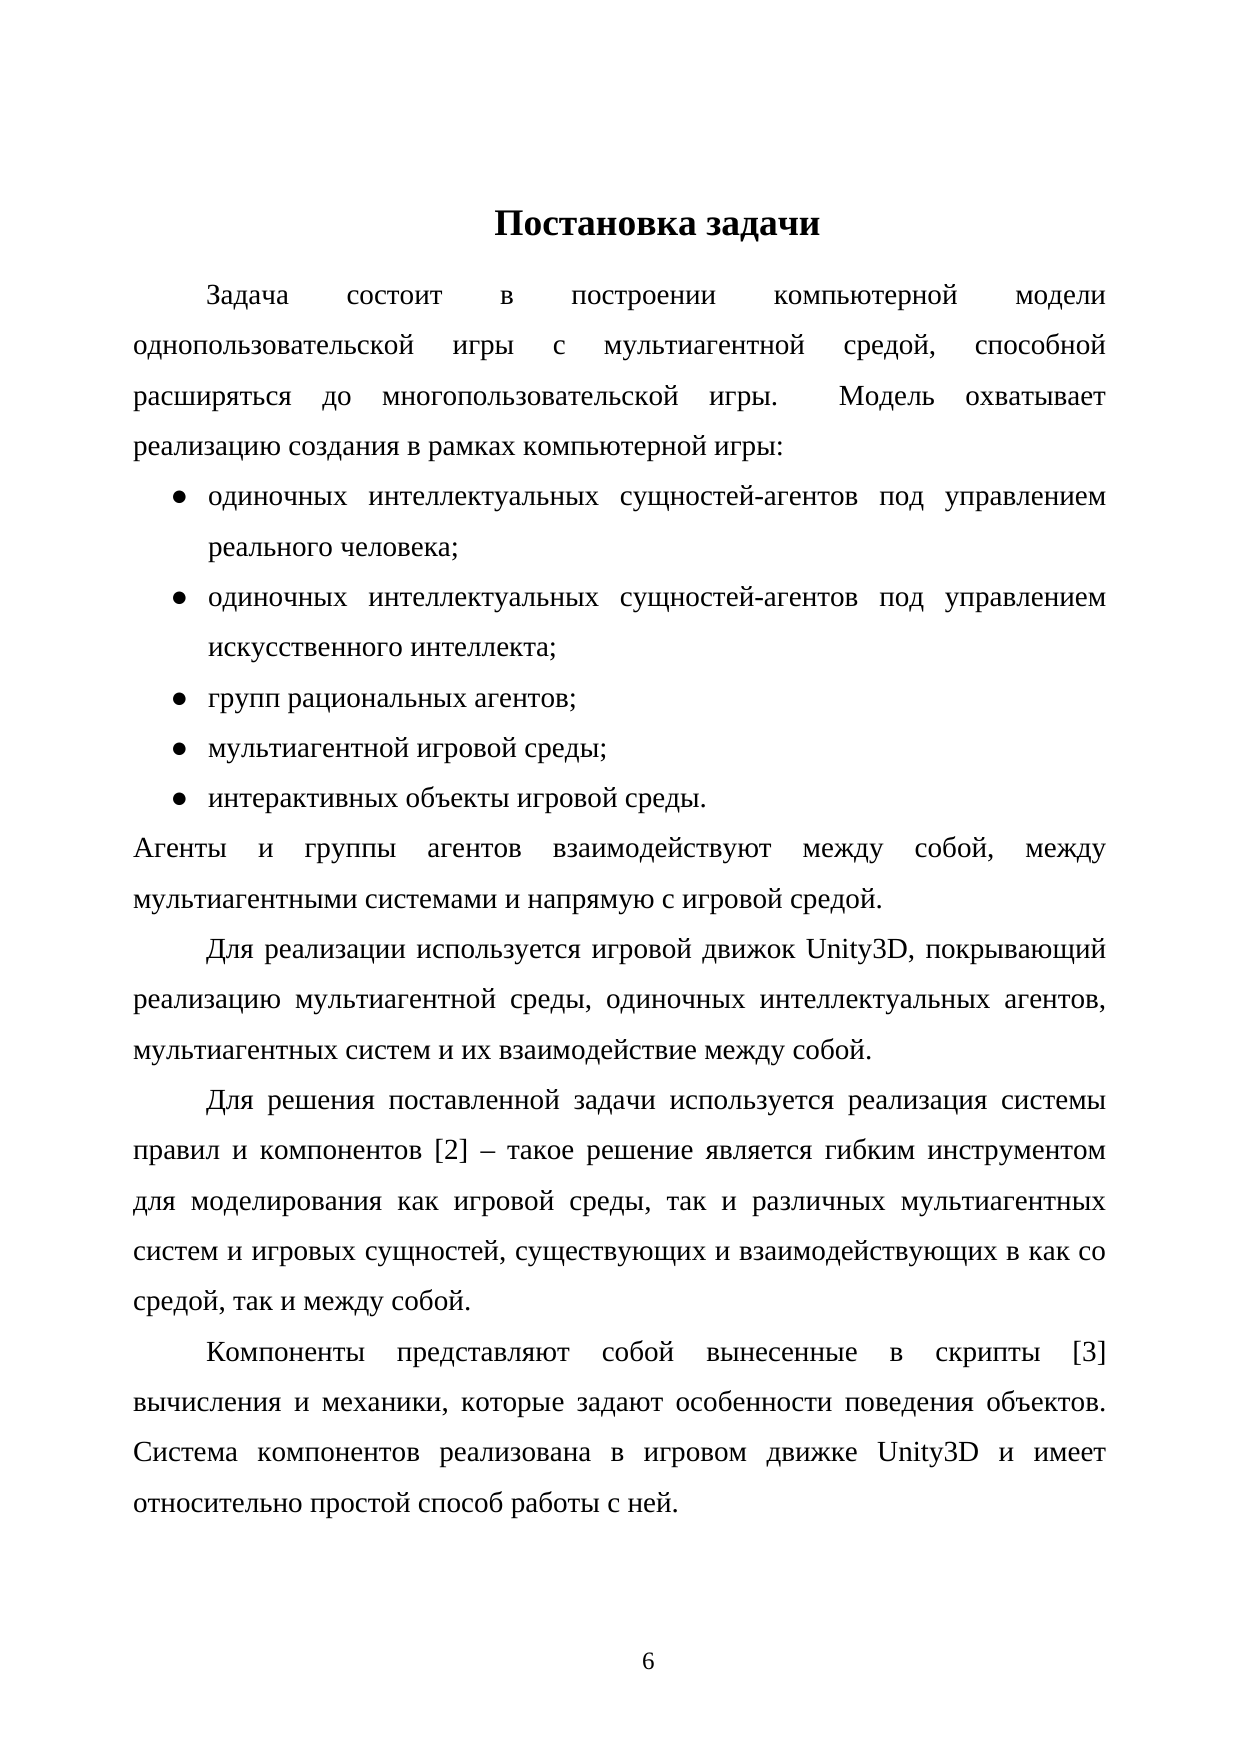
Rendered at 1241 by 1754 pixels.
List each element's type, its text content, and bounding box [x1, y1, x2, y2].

list мультиагентной игровой среды; [170, 730, 1107, 763]
list одиночных интеллектуальных сущностей-агентов под управлением реального человека; [170, 478, 1107, 562]
text Для решения поставленной задачи используется реализация системы правил и компонентов [2] – такое решение является гибким инструментом для моделирования как игровой среды, так и различных мультиагентных систем и игровых сущностей, существующих и взаимодействующих в как со средой, так и между собой. [133, 1082, 1107, 1317]
text Для реализации используется игровой движок Unity3D, покрывающий реализацию мультиагентной среды, одиночных интеллектуальных агентов, мультиагентных систем и их взаимодействие между собой. [133, 931, 1107, 1065]
list групп рациональных агентов; [170, 680, 1107, 713]
list интерактивных объекты игровой среды. [170, 780, 1107, 814]
text Компоненты представляют собой вынесенные в скрипты [3] вычисления и механики, которые задают особенности поведения объектов. Система компонентов реализована в игровом движке Unity3D и имеет относительно простой способ работы с ней. [133, 1334, 1107, 1518]
text Агенты и группы агентов взаимодействуют между собой, между мультиагентными системами и напрямую с игровой средой. [133, 831, 1107, 914]
list одиночных интеллектуальных сущностей-агентов под управлением искусственного интеллекта; [170, 579, 1107, 663]
subtitle Постановка задачи [133, 200, 1107, 243]
text Задача состоит в построении компьютерной модели однопользовательской игры с мультиагентной средой, способной расширяться до многопользовательской игры. Модель охватывает реализацию создания в рамках компьютерной игры: [133, 277, 1107, 462]
